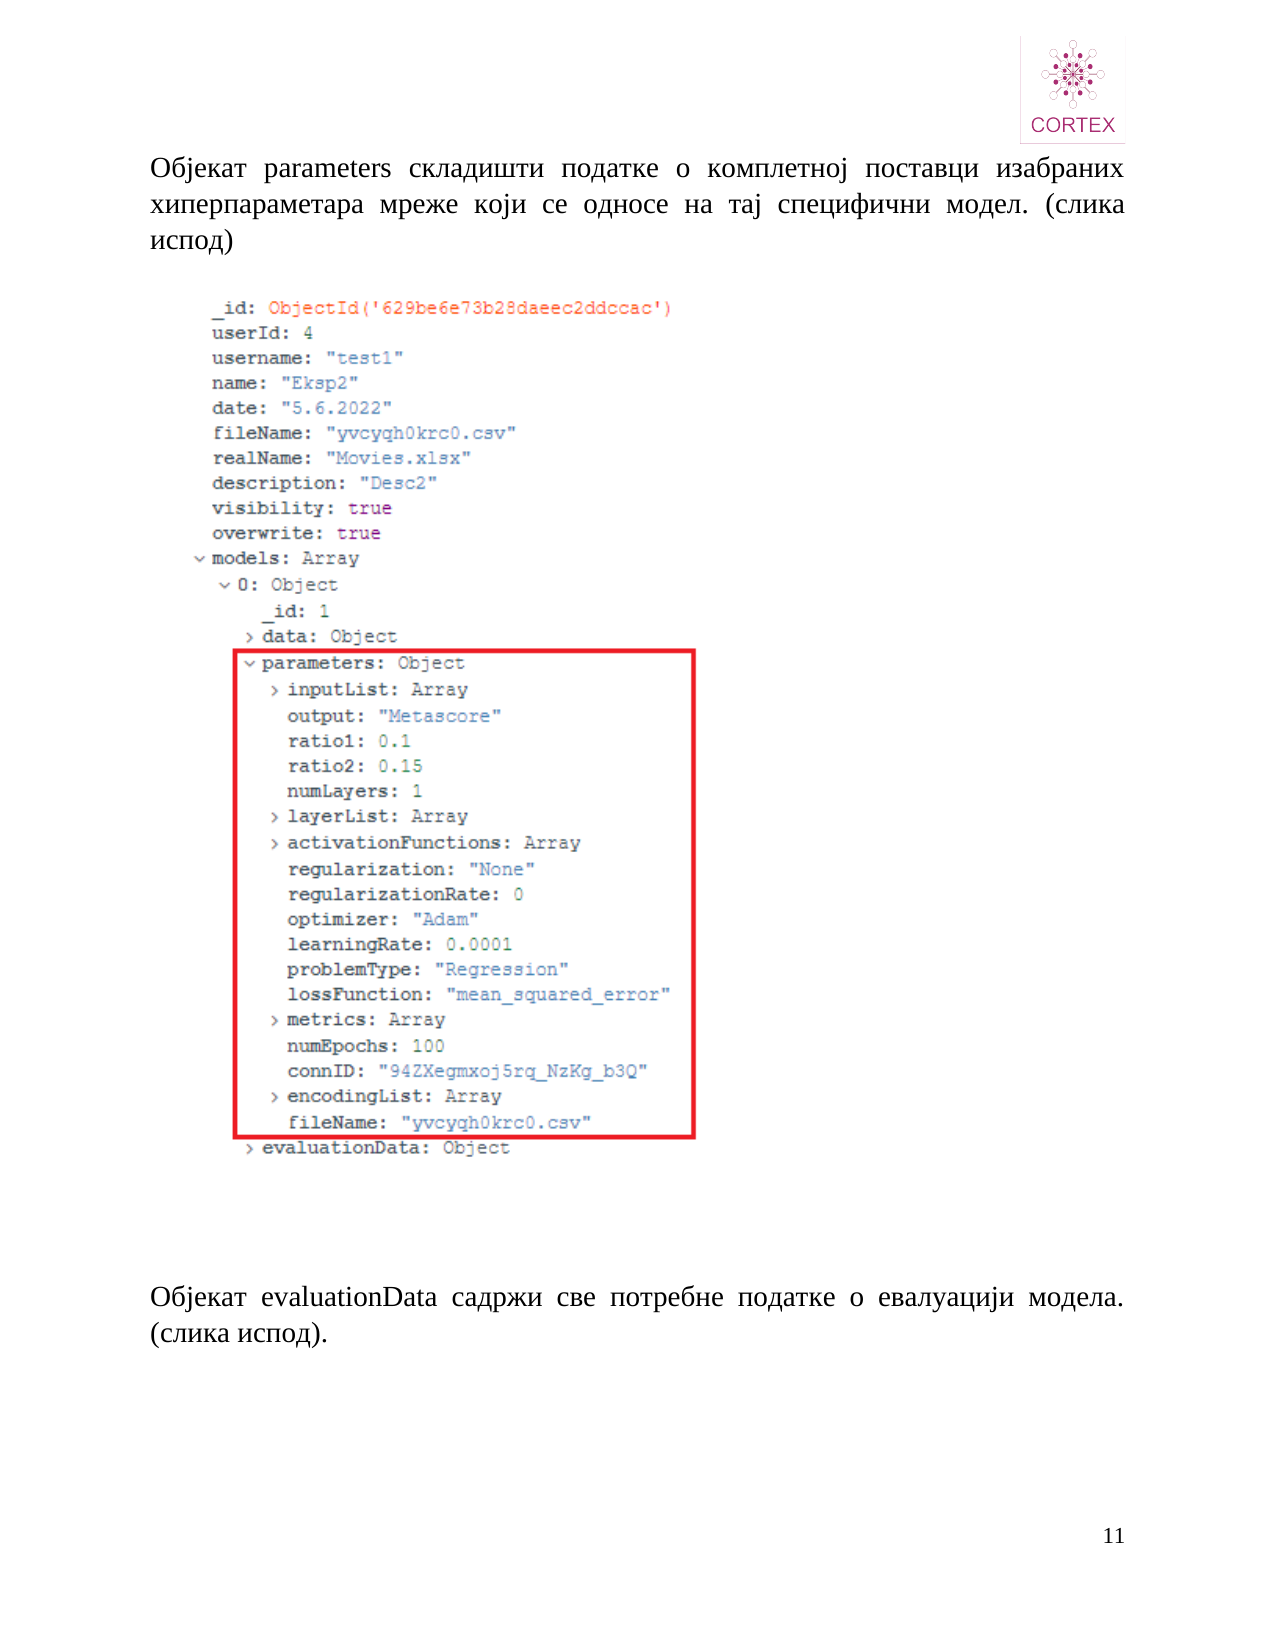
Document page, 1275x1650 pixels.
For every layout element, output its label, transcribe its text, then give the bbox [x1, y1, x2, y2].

picture [1020, 36, 1125, 144]
text Oбјекат parameters складишти податке о комплетној поставци изабраних хиперпараметара мреже који се односе на тај специфични модел. (слика испод) [150, 150, 1125, 256]
text Објекат evaluationData садржи све потребне податке о евалуацији модела. (слика испод). [150, 1279, 1125, 1349]
picture [150, 275, 800, 1171]
